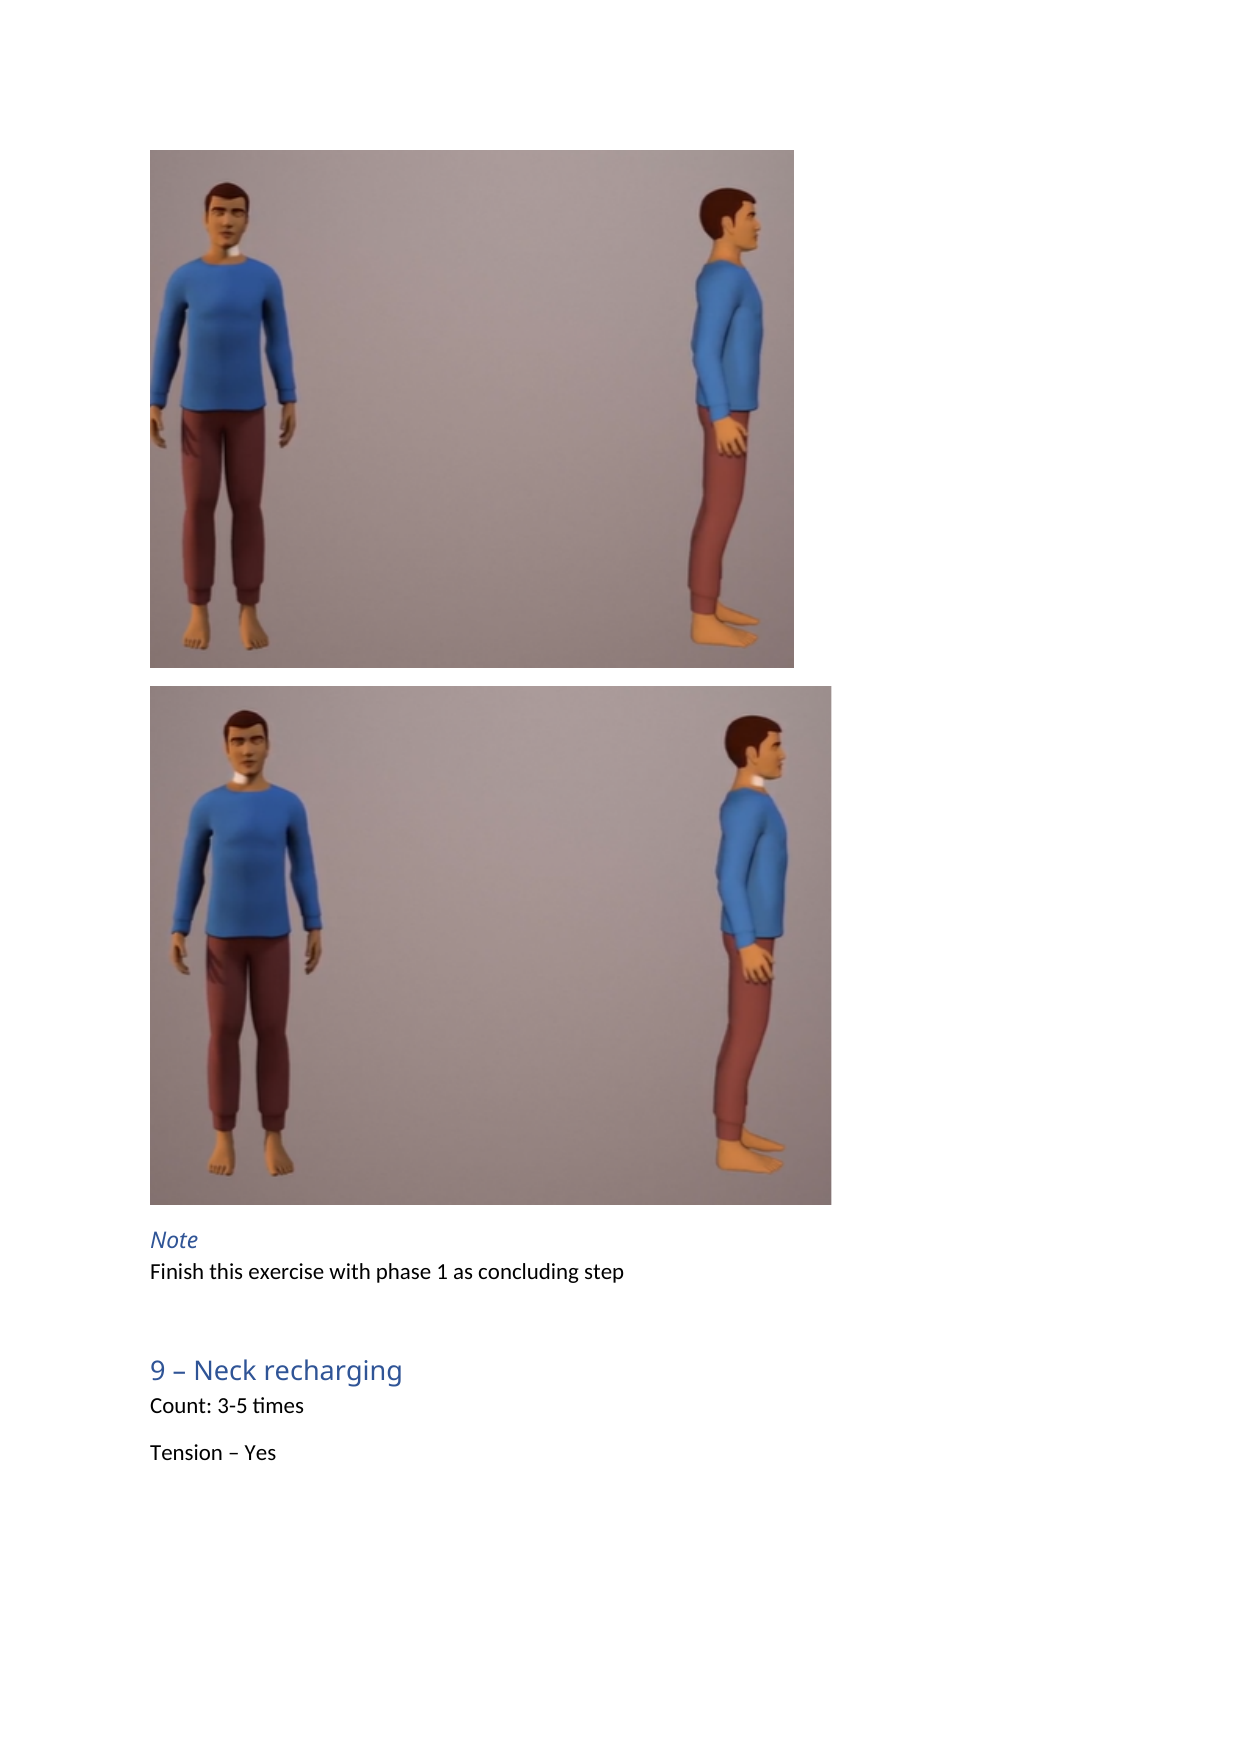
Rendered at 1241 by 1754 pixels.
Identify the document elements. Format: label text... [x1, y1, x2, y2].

subtitle 9 – Neck recharging [150, 1351, 1090, 1388]
text Count: 3-5 times [150, 1391, 1090, 1419]
picture [150, 686, 832, 1205]
text Finish this exercise with phase 1 as concluding step [150, 1257, 1090, 1286]
subtitle Note [150, 1224, 1090, 1255]
picture [150, 150, 794, 668]
text Tension – Yes [150, 1438, 1090, 1466]
